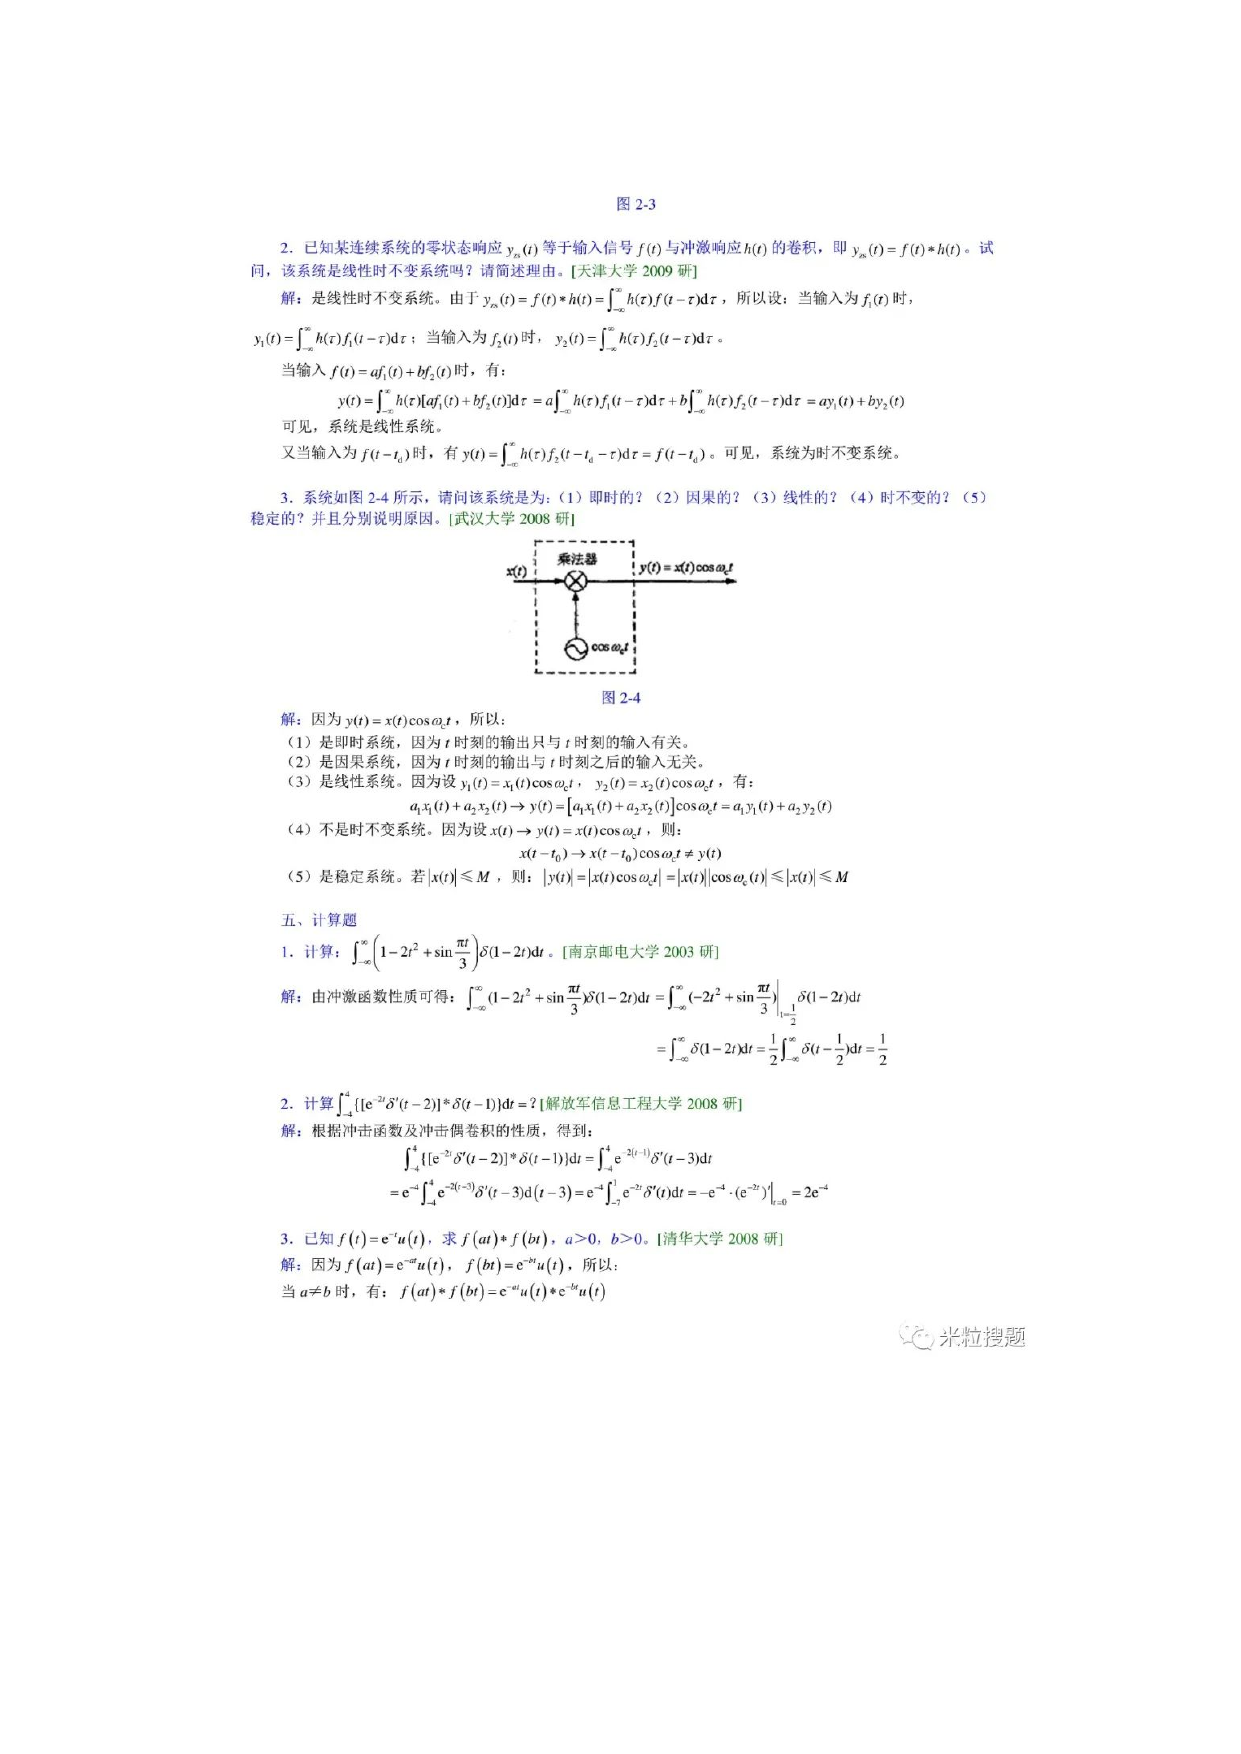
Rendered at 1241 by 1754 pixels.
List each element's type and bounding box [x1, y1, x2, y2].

picture [187, 152, 1053, 1375]
